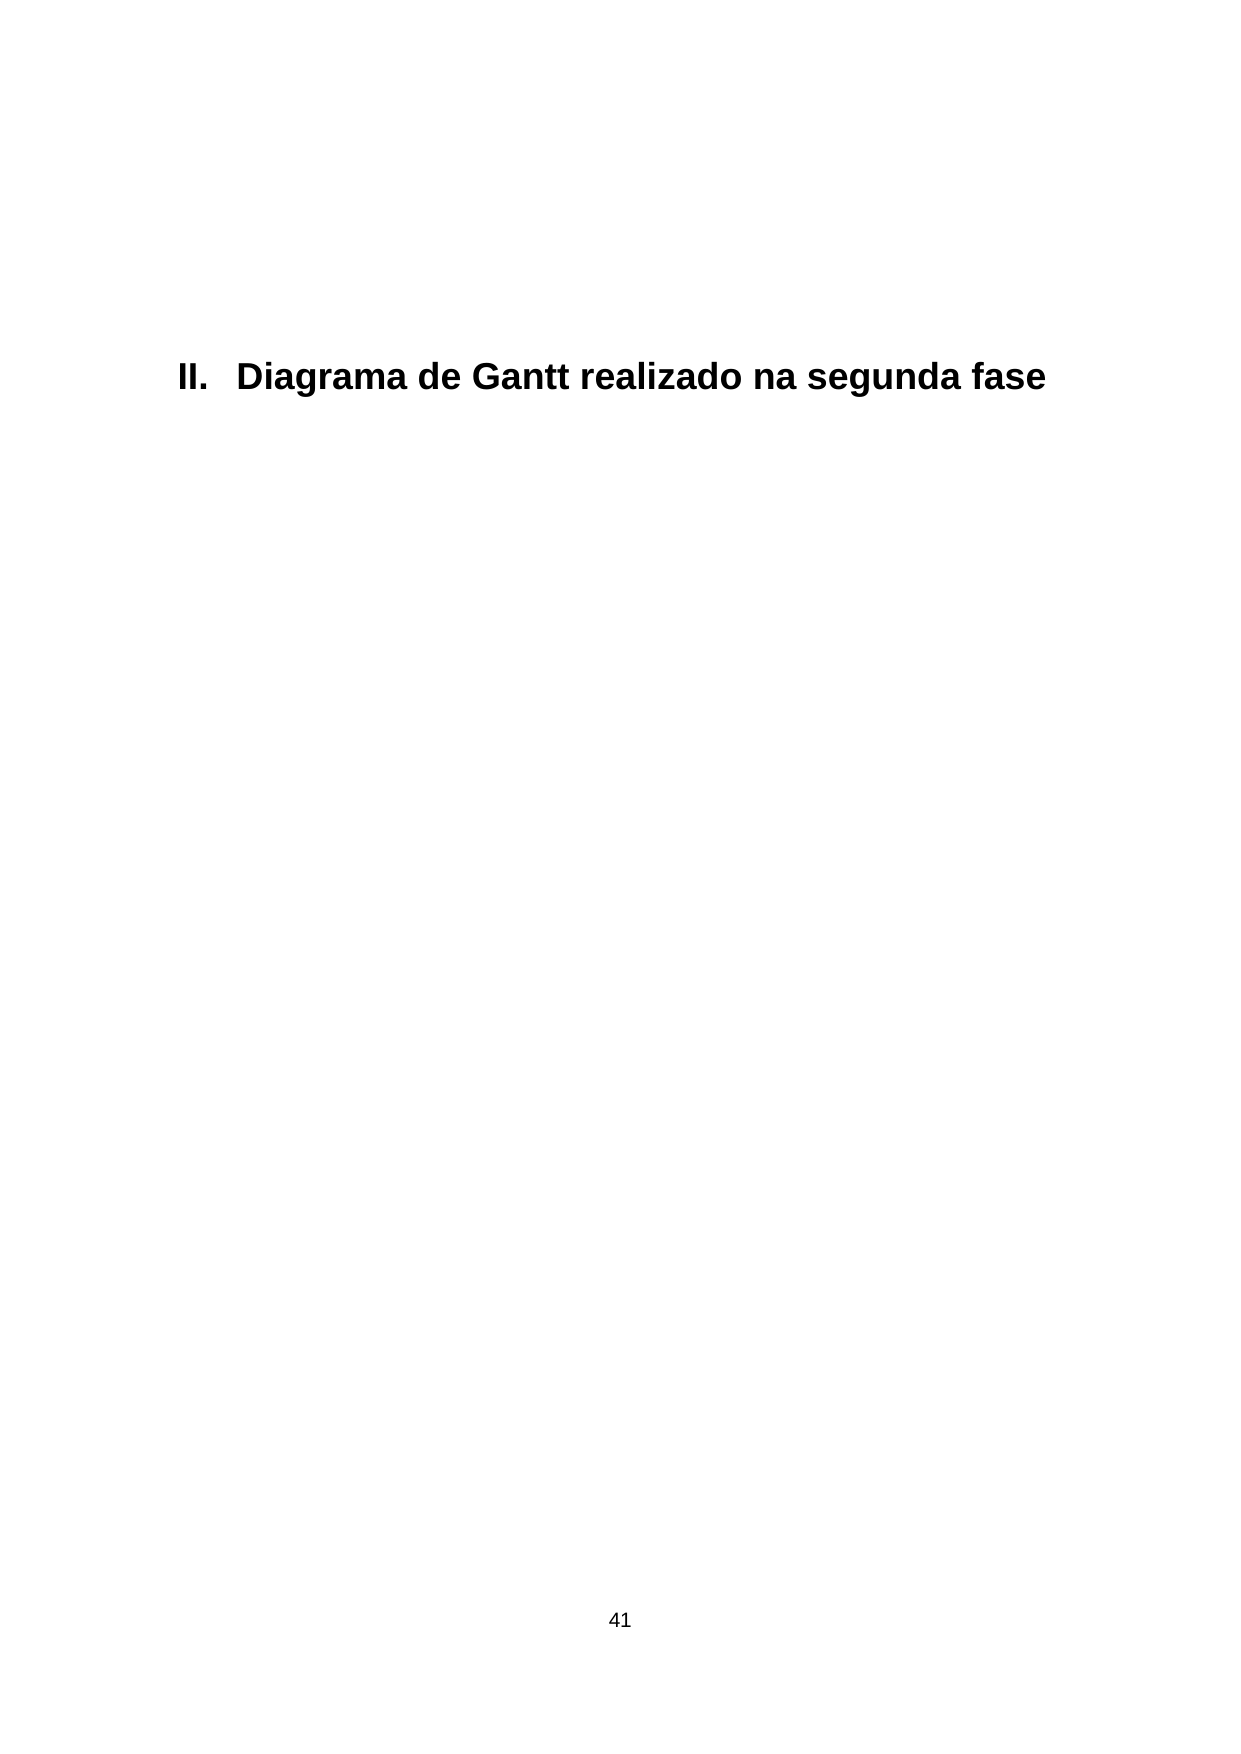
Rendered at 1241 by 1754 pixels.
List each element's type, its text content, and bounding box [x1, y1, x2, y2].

text Diagrama de Gantt realizado na segunda fase [177, 354, 1063, 398]
